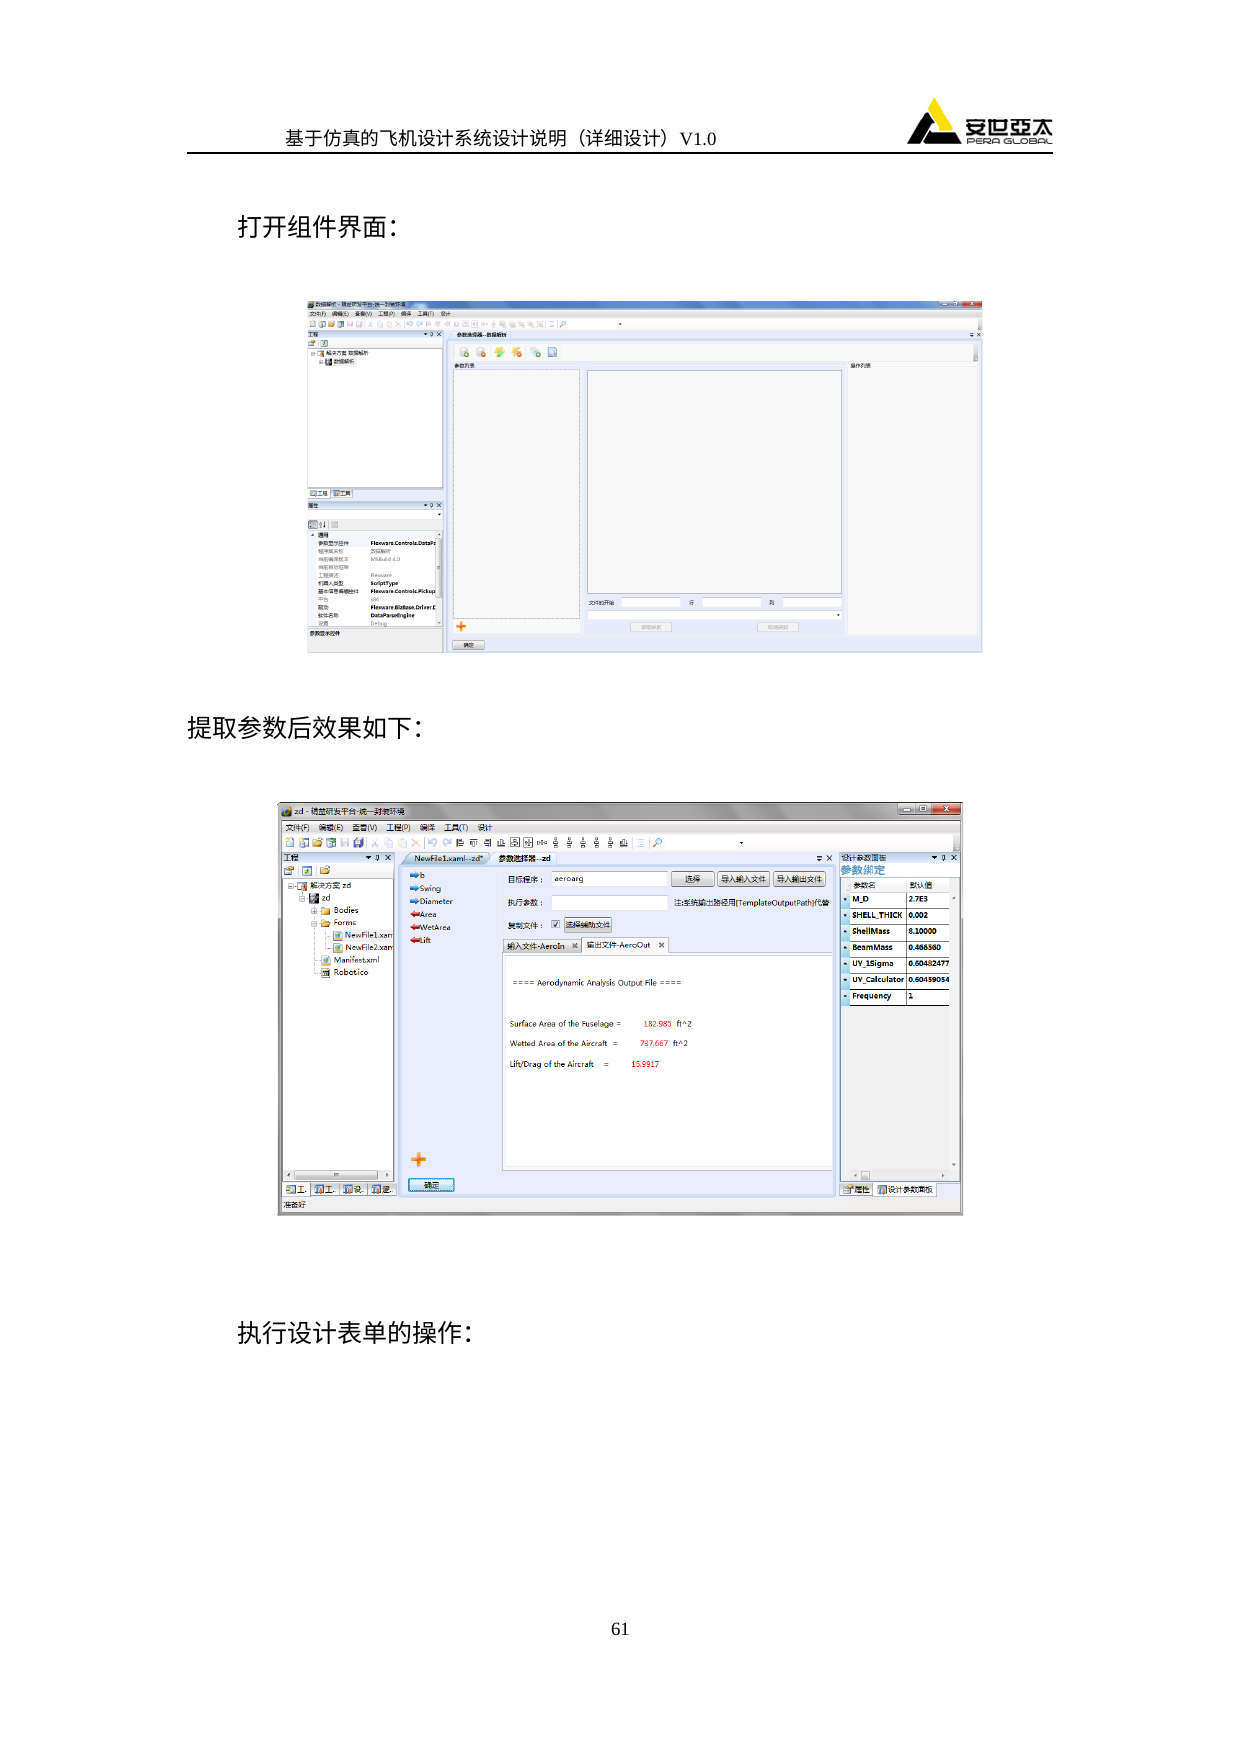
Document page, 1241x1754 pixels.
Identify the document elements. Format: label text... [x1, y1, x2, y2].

picture [307, 301, 983, 653]
picture [900, 95, 1053, 145]
text 打开组件界面： [187, 208, 1053, 244]
text 执行设计表单的操作： [187, 1313, 1053, 1349]
picture [277, 802, 964, 1216]
text 提取参数后效果如下： [187, 709, 1053, 745]
